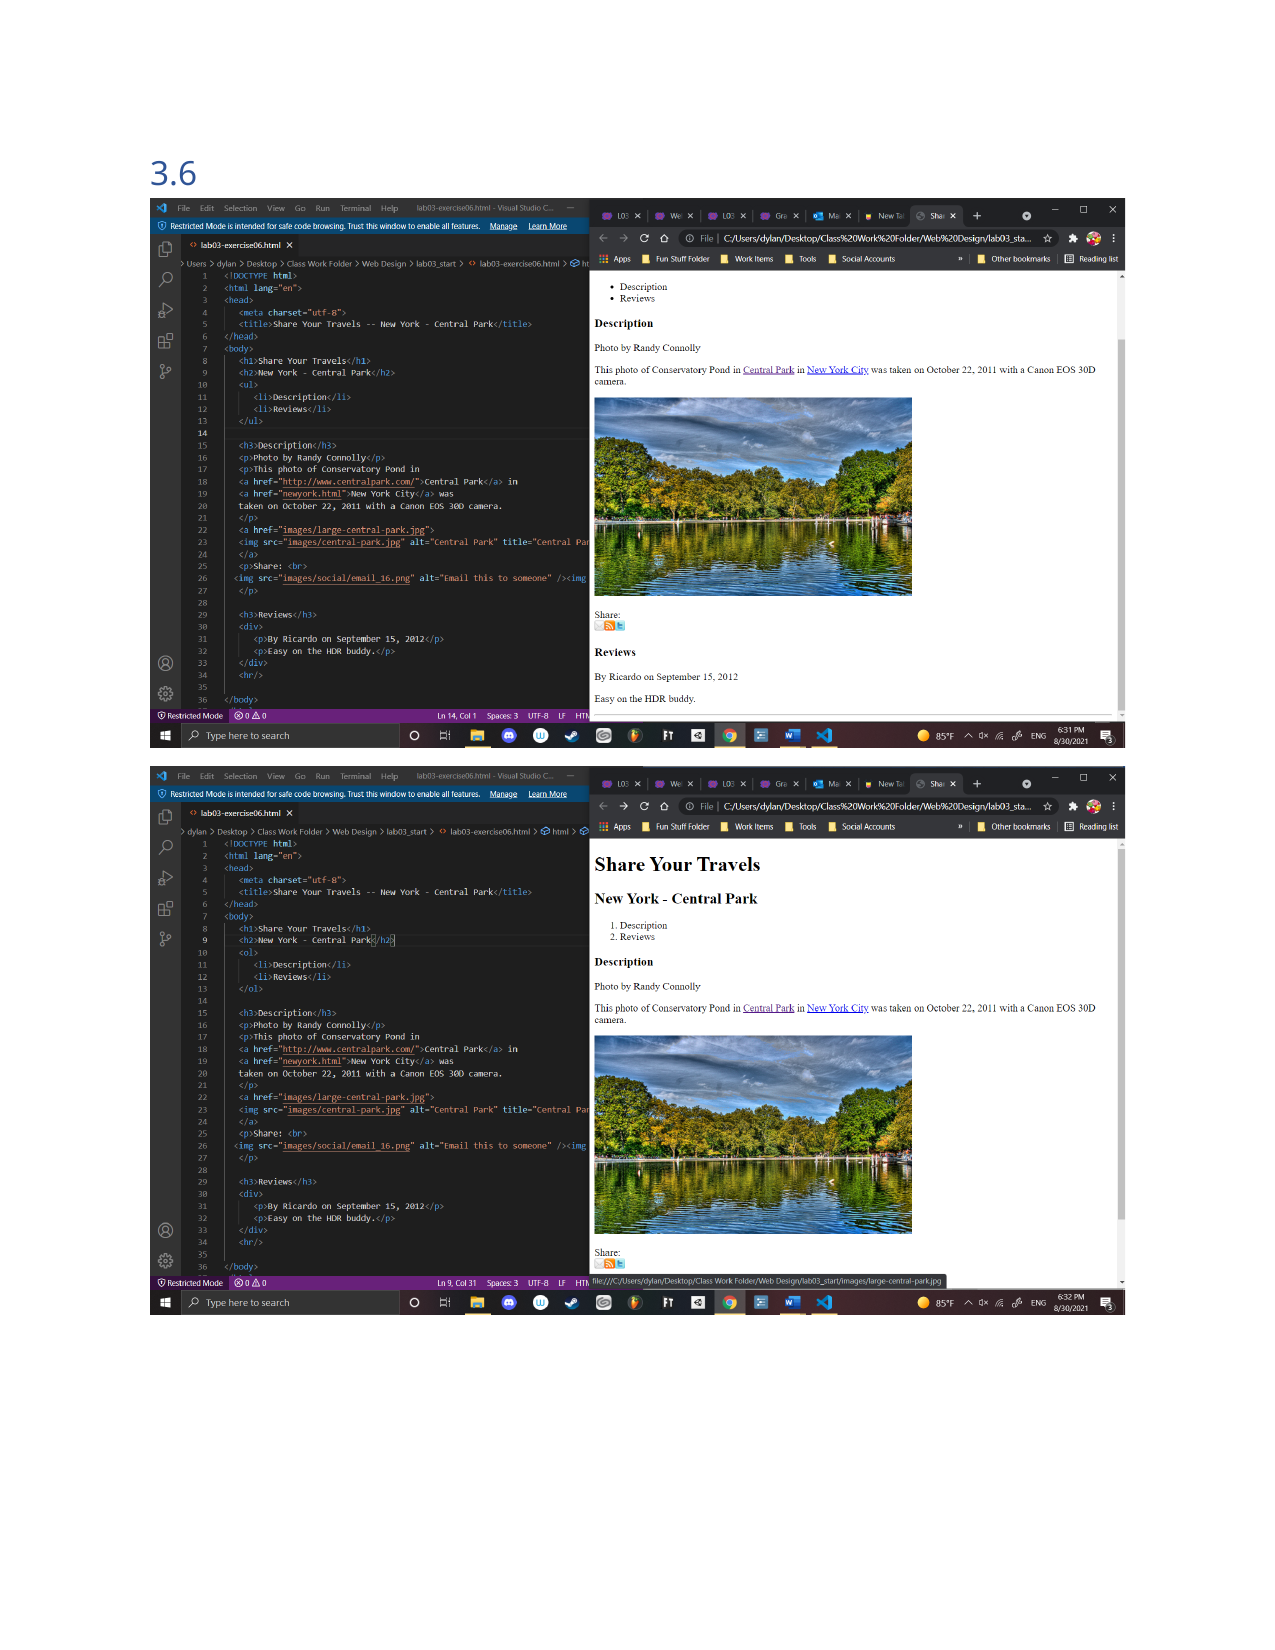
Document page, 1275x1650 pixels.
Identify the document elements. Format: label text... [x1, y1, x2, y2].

picture [150, 766, 1125, 1315]
subtitle 3.6 [150, 150, 1125, 195]
picture [150, 198, 1125, 748]
